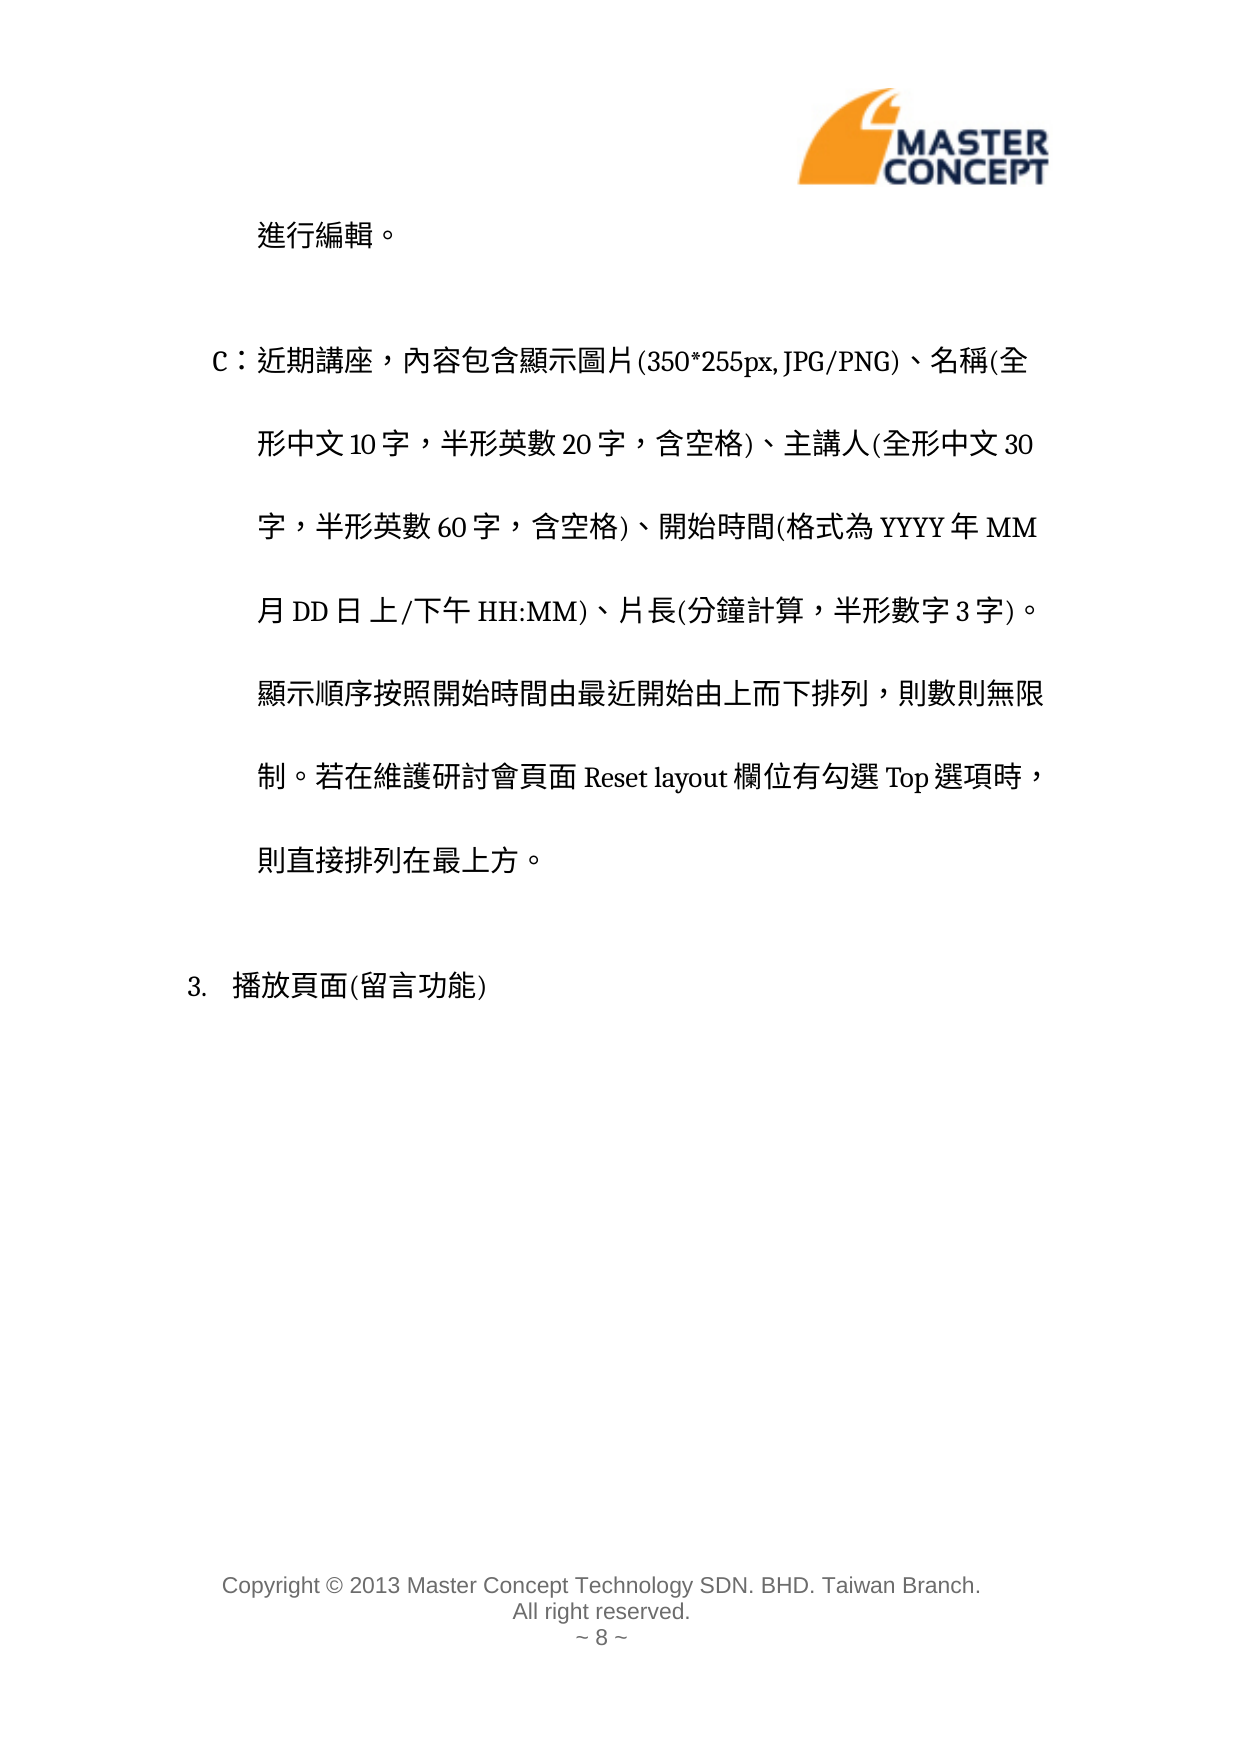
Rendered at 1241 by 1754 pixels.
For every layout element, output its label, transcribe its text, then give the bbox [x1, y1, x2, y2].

text B：注意事項及免責聲明。在維護研討會頁面Legal terms欄位可以進行編輯。 [212, 192, 1053, 275]
text C：近期講座，內容包含顯示圖片(350*255px, JPG/PNG)、名稱(全形中文10字，半形英數20字，含空格)、主講人(全形中文30字，半形英數60字，含空格)、開始時間(格式為YYYY年MM月DD日 上/下午HH:MM)、片長(分鐘計算，半形數字3字)。顯示順序按照開始時間由最近開始由上而下排列，則數則無限制。若在維護研討會頁面Reset layout欄位有勾選Top選項時，則直接排列在最上方。 [212, 317, 1053, 900]
list 播放頁面(留言功能) [187, 942, 1053, 1025]
picture [796, 88, 1053, 187]
